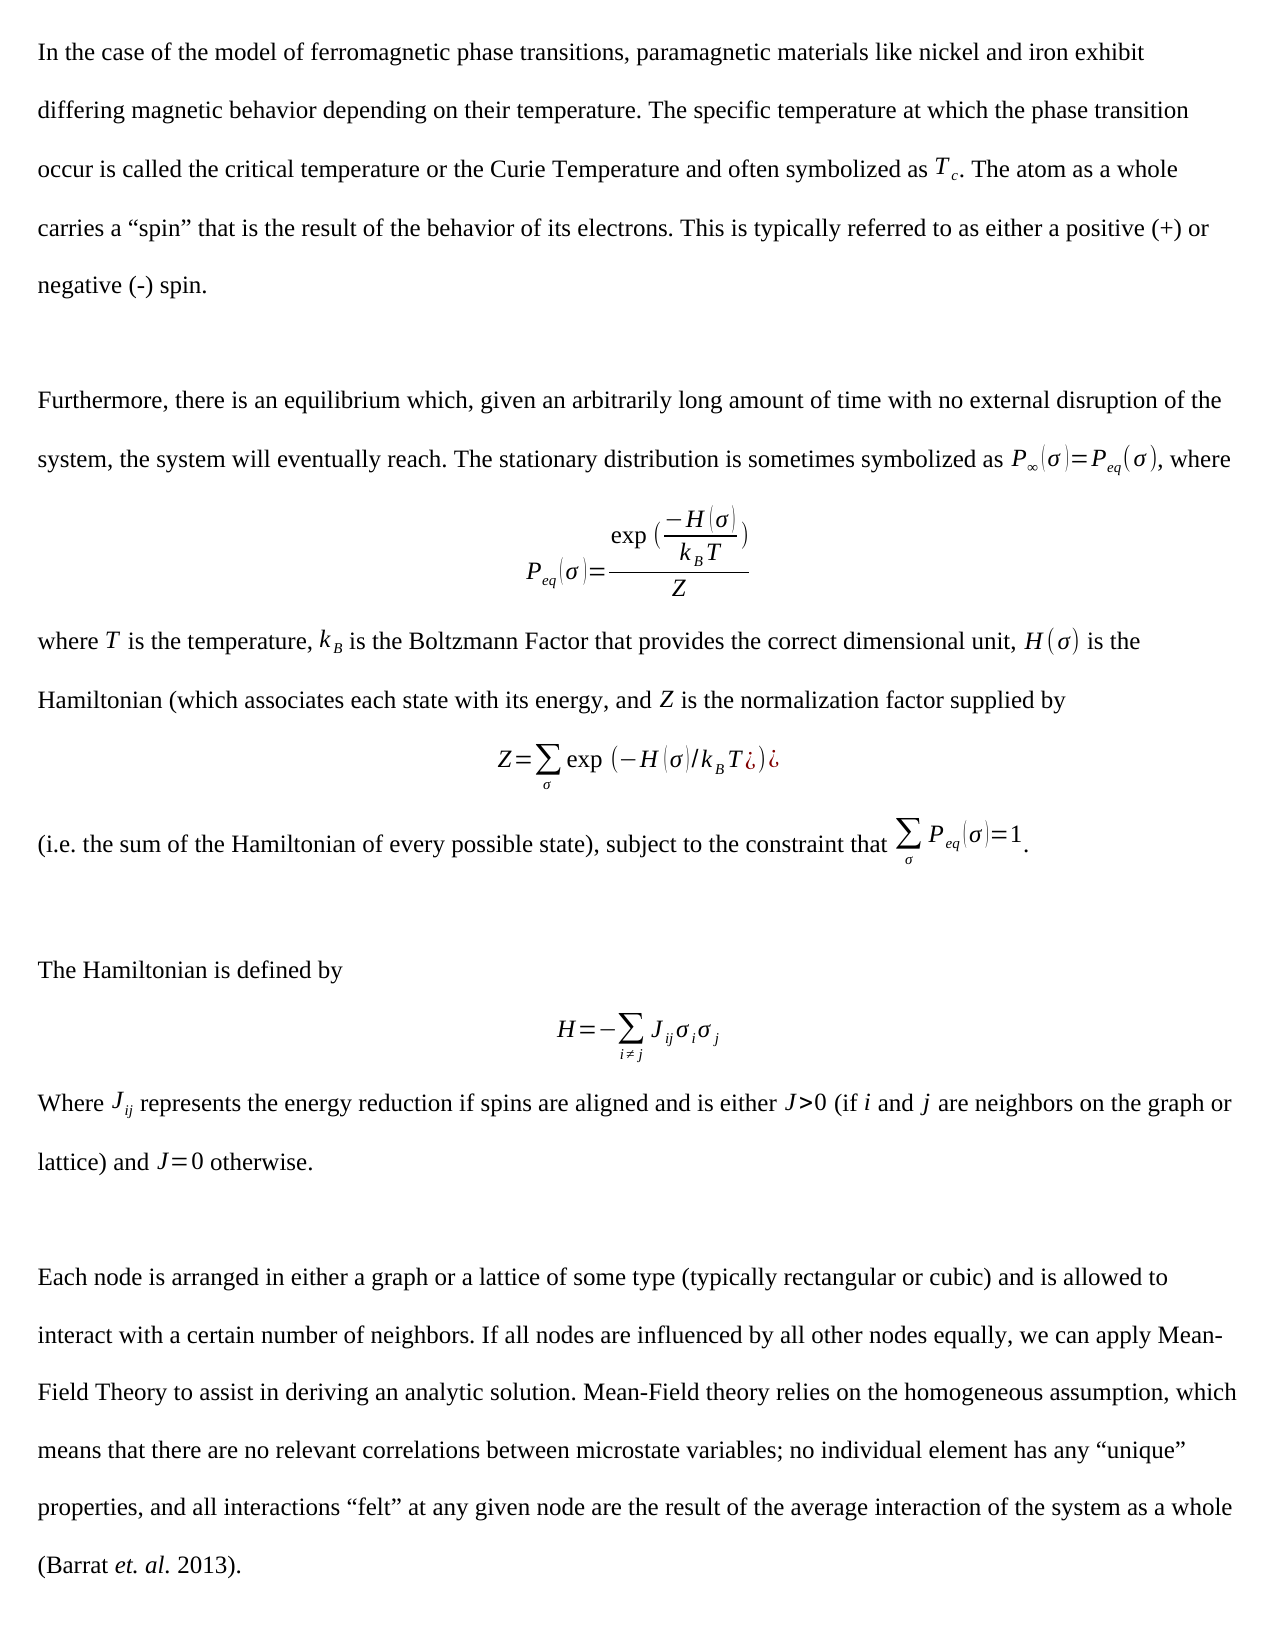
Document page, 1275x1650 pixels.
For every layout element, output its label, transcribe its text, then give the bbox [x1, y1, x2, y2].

text (i.e. the sum of the Hamiltonian of every possible state), subject to the constraint that . [37, 818, 1237, 868]
text Furthermore, there is an equilibrium which, given an arbitrarily long amount of time with no external disruption of the system, the system will eventually reach. The stationary distribution is sometimes symbolized as , where [37, 385, 1237, 475]
text Where represents the energy reduction if spins are aligned and is either (if and are neighbors on the graph or lattice) and otherwise. [37, 1087, 1237, 1176]
text Each node is arranged in either a graph or a lattice of some type (typically rectangular or cubic) and is allowed to interact with a certain number of neighbors. If all nodes are influenced by all other nodes equally, we can apply Mean-Field Theory to assist in deriving an analytic solution. Mean-Field theory relies on the homogeneous assumption, which means that there are no relevant correlations between microstate variables; no individual element has any “unique” properties, and all interactions “felt” at any given node are the result of the average interaction of the system as a whole (Barrat et. al. 2013). [37, 1262, 1237, 1578]
text The Hamiltonian is defined by [37, 955, 1237, 983]
text In the case of the model of ferromagnetic phase transitions, paramagnetic materials like nickel and iron exhibit differing magnetic behavior depending on their temperature. The specific temperature at which the phase transition occur is called the critical temperature or the Curie Temperature and often symbolized as . The atom as a whole carries a “spin” that is the result of the behavior of its electrons. This is typically referred to as either a positive (+) or negative (-) spin. [37, 37, 1237, 299]
text where is the temperature, is the Boltzmann Factor that provides the correct dimensional unit, is the Hamiltonian (which associates each state with its energy, and is the normalization factor supplied by [37, 625, 1237, 714]
